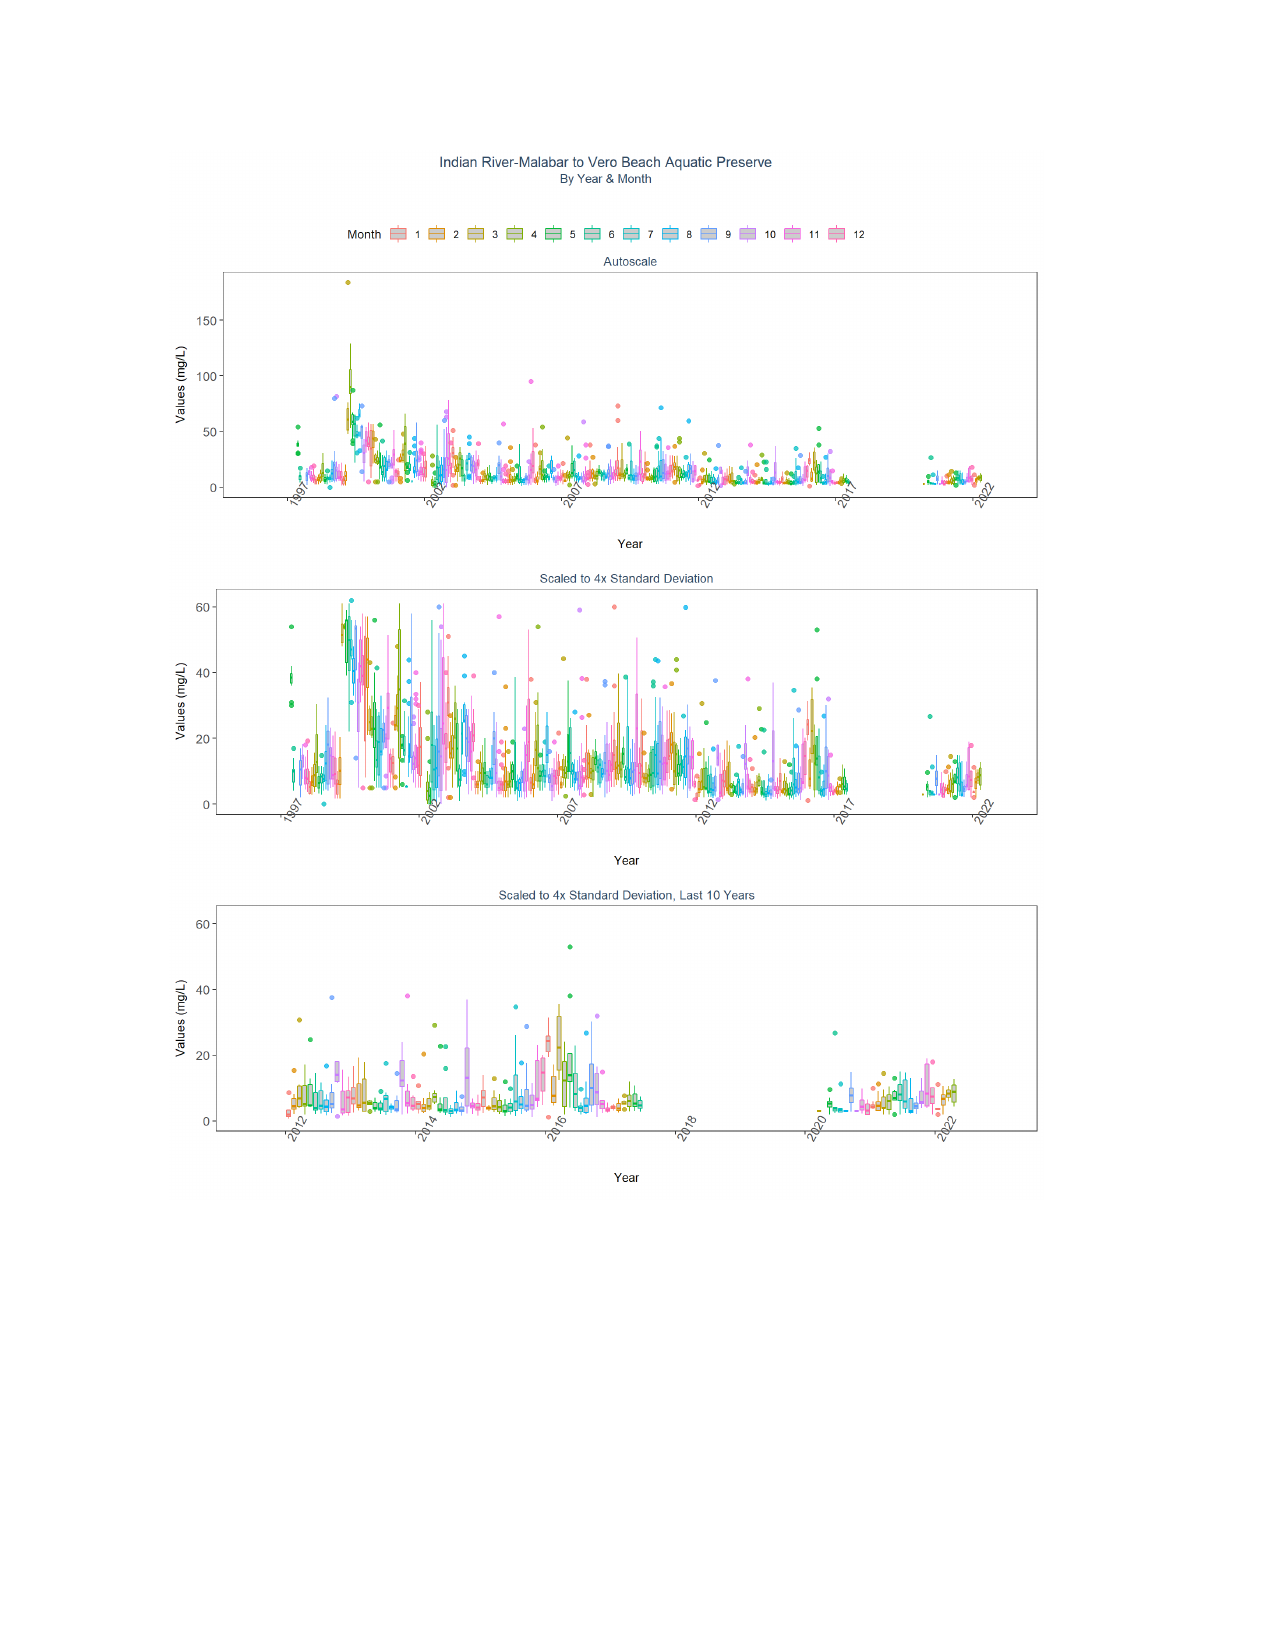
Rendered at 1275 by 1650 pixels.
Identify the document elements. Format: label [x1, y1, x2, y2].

picture [168, 150, 1044, 1200]
